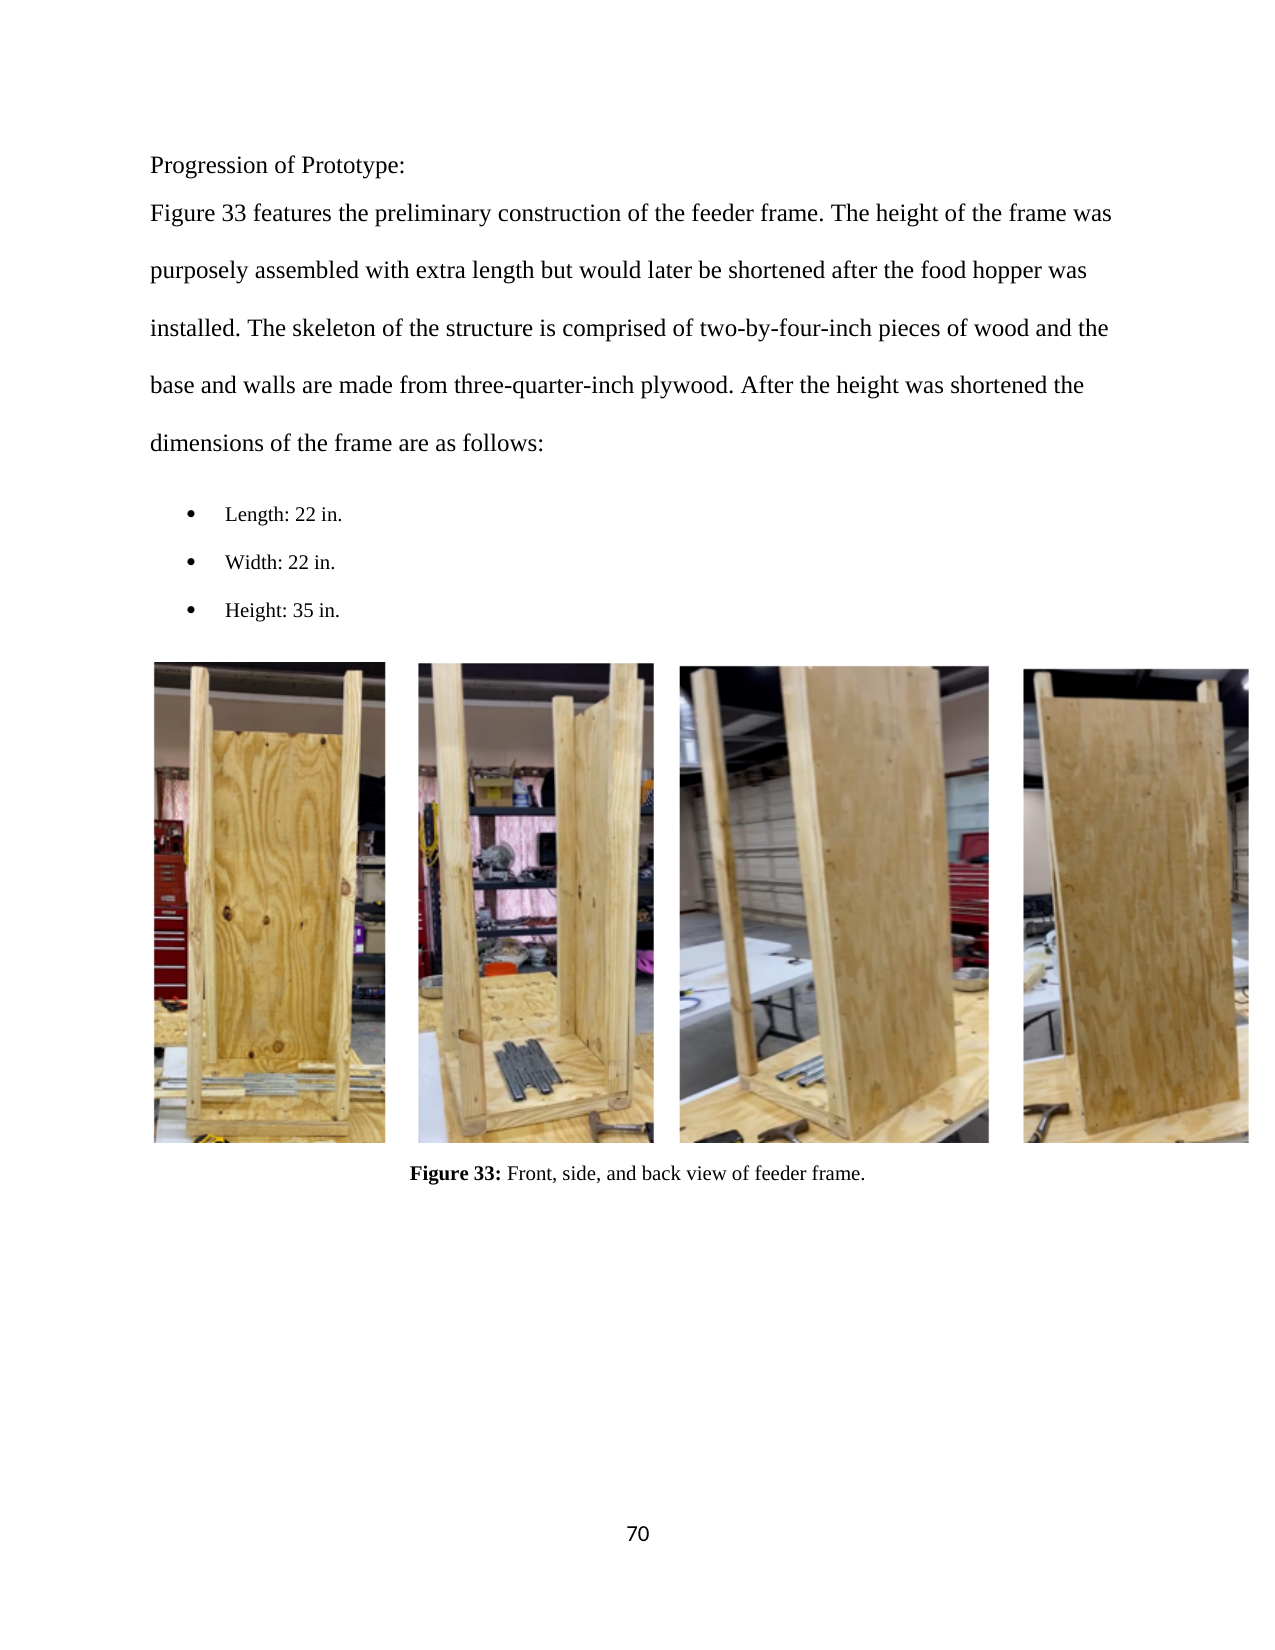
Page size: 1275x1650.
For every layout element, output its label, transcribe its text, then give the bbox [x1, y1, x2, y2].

text Figure 33: Front, side, and back view of feeder frame. [150, 1161, 1125, 1185]
picture [150, 662, 1249, 1143]
list Height: 35 in. [187, 598, 1125, 622]
list Length: 22 in. [187, 502, 1125, 526]
text Progression of Prototype: [150, 150, 1125, 179]
list Width: 22 in. [187, 550, 1125, 574]
text Figure 33 features the preliminary construction of the feeder frame. The height of the frame was purposely assembled with extra length but would later be shortened after the food hopper was installed. The skeleton of the structure is comprised of two-by-four-inch pieces of wood and the base and walls are made from three-quarter-inch plywood. After the height was shortened the dimensions of the frame are as follows: [150, 198, 1125, 456]
